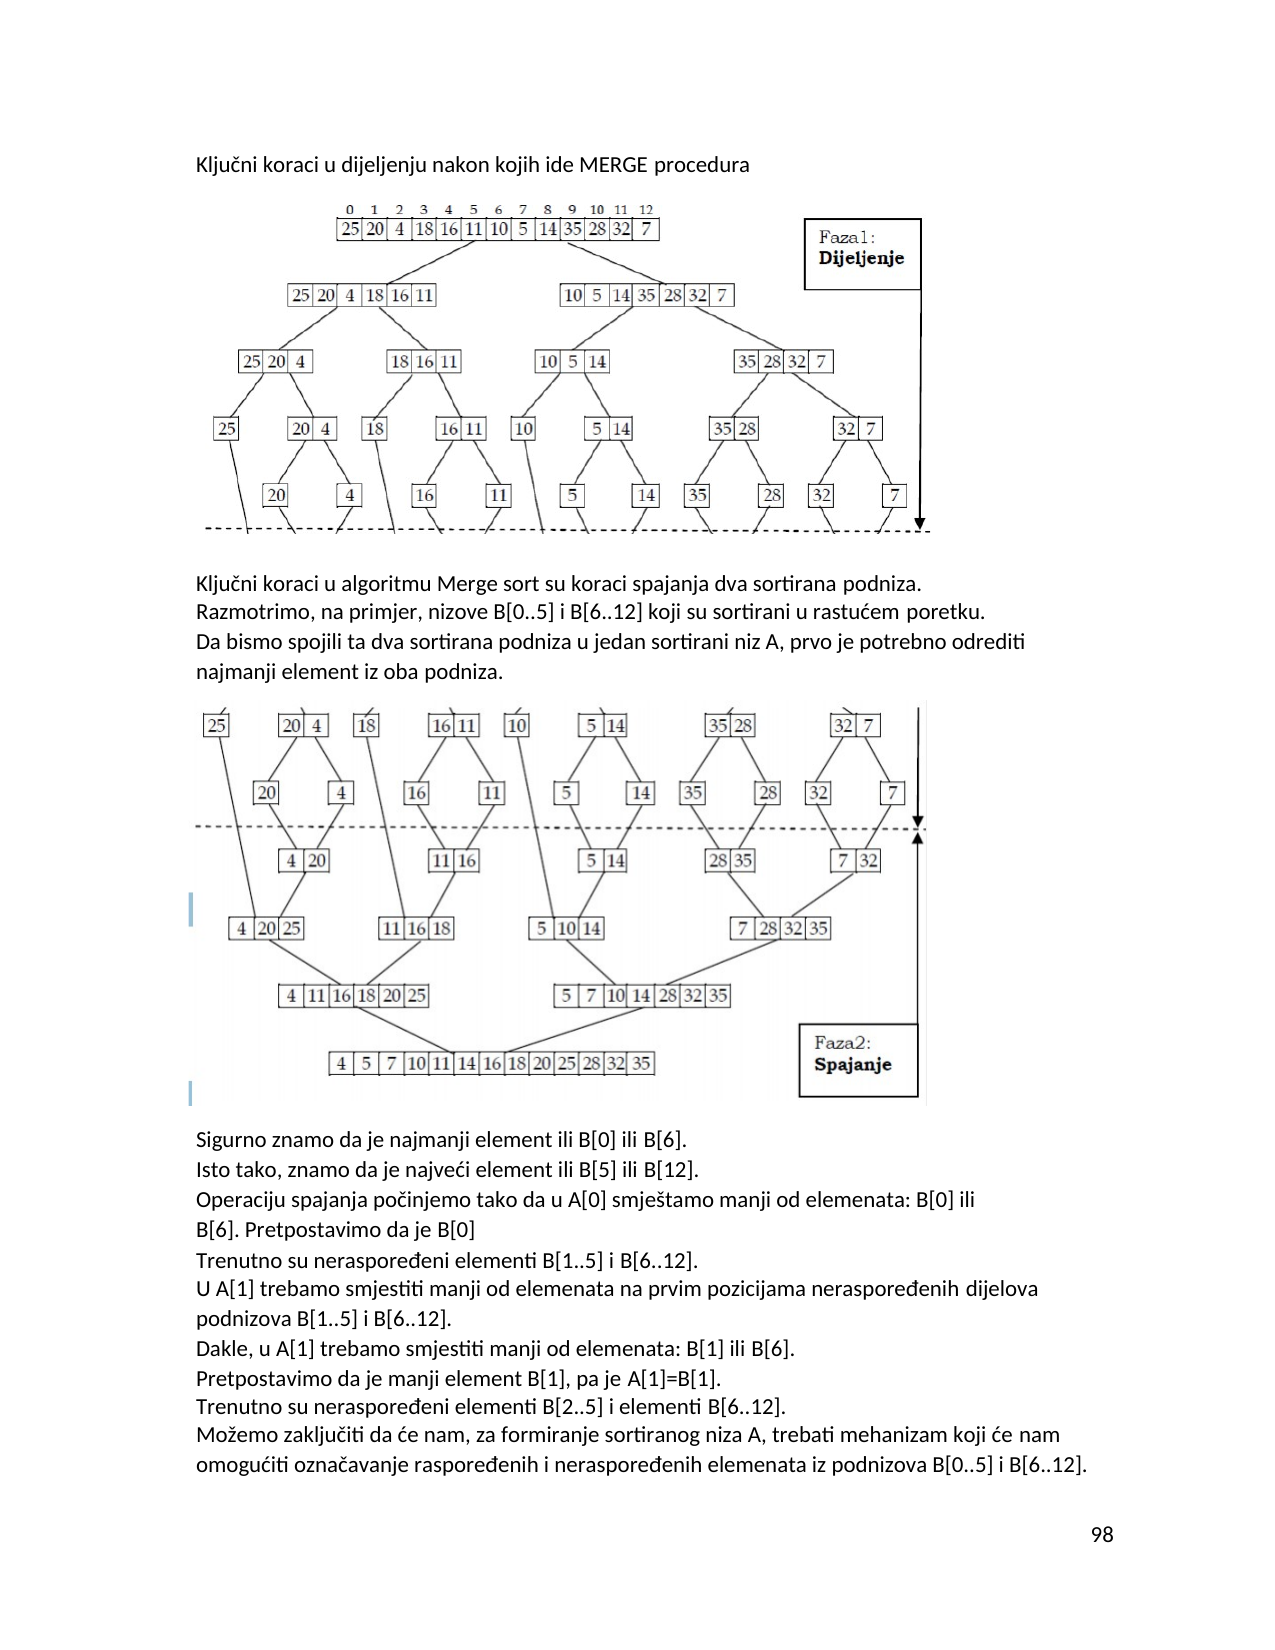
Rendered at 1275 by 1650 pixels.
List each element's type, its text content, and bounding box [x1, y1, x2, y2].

text Ključni koraci u algoritmu Merge sort su koraci spajanja dva sortirana podniza. [196, 569, 1137, 597]
text Pretpostavimo da je manji element B[1], pa je A[1]=B[1]. [196, 1364, 1137, 1392]
picture [188, 700, 927, 1106]
text Možemo zaključiti da će nam, za formiranje sortiranog niza A, trebati mehanizam koji će nam [196, 1420, 1137, 1448]
text Dakle, u A[1] trebamo smjestiti manji od elemenata: B[1] ili B[6]. [196, 1334, 1137, 1362]
text Isto tako, znamo da je najveći element ili B[5] ili B[12]. [196, 1155, 1137, 1183]
picture [205, 205, 931, 534]
text podnizova B[1..5] i B[6..12]. [196, 1304, 1137, 1332]
text U A[1] trebamo smjestiti manji od elemenata na prvim pozicijama neraspoređenih dijelova [196, 1274, 1137, 1302]
text Ključni koraci u dijeljenju nakon kojih ide MERGE procedura [196, 150, 1137, 178]
text Da bismo spojili ta dva sortirana podniza u jedan sortirani niz A, prvo je potrebno odrediti najmanji element iz oba podniza. [196, 627, 1105, 685]
text Trenutno su neraspoređeni elementi B[1..5] i B[6..12]. [196, 1246, 1137, 1274]
text Razmotrimo, na primjer, nizove B[0..5] i B[6..12] koji su sortirani u rastućem poretku. [196, 597, 1137, 625]
text Operaciju spajanja počinjemo tako da u A[0] smještamo manji od elemenata: B[0] ili B[6]. Pretpostavimo da je B[0] [196, 1185, 1018, 1244]
text omogućiti označavanje raspoređenih i neraspoređenih elemenata iz podnizova B[0..5] i B[6..12]. [196, 1451, 1137, 1478]
text Trenutno su neraspoređeni elementi B[2..5] i elementi B[6..12]. [196, 1392, 1137, 1420]
